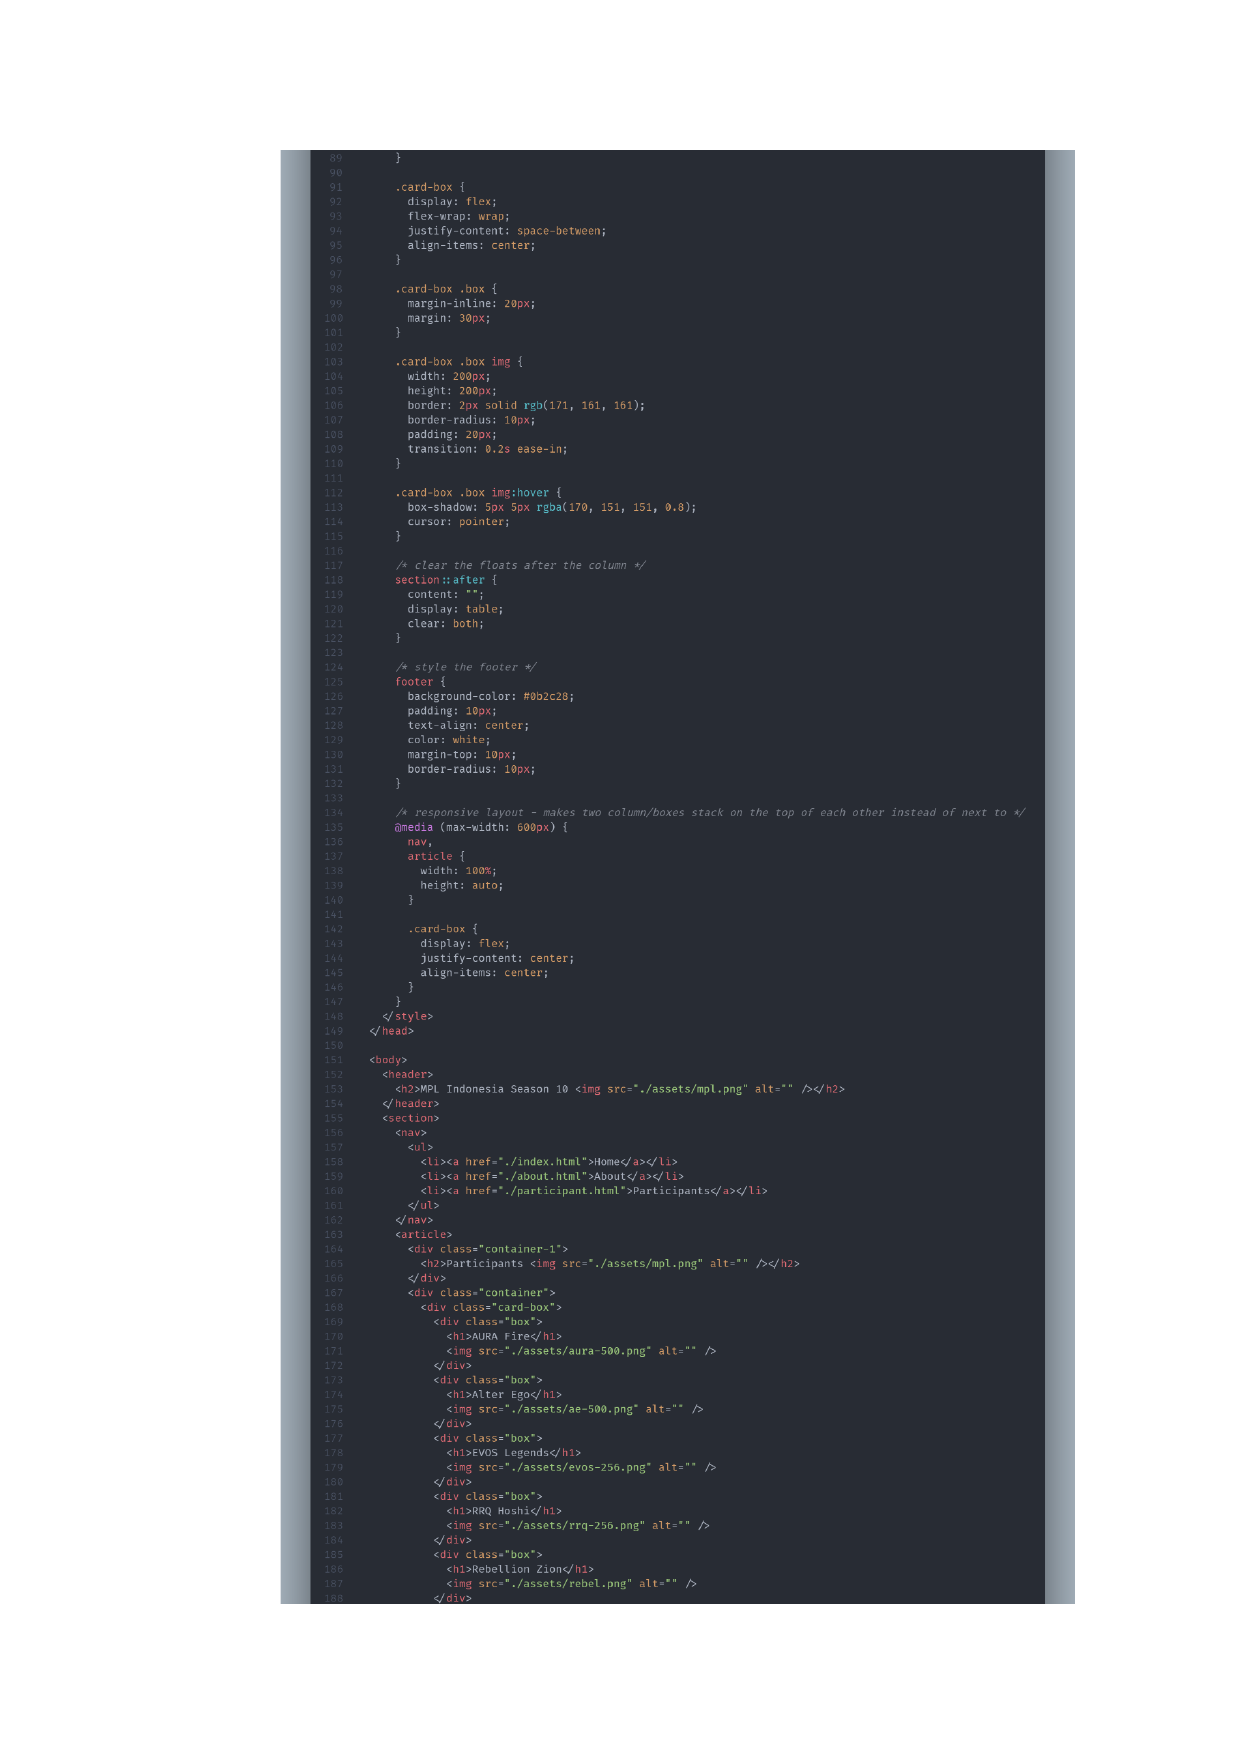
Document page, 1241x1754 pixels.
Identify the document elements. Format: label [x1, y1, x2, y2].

picture [280, 150, 1075, 1604]
